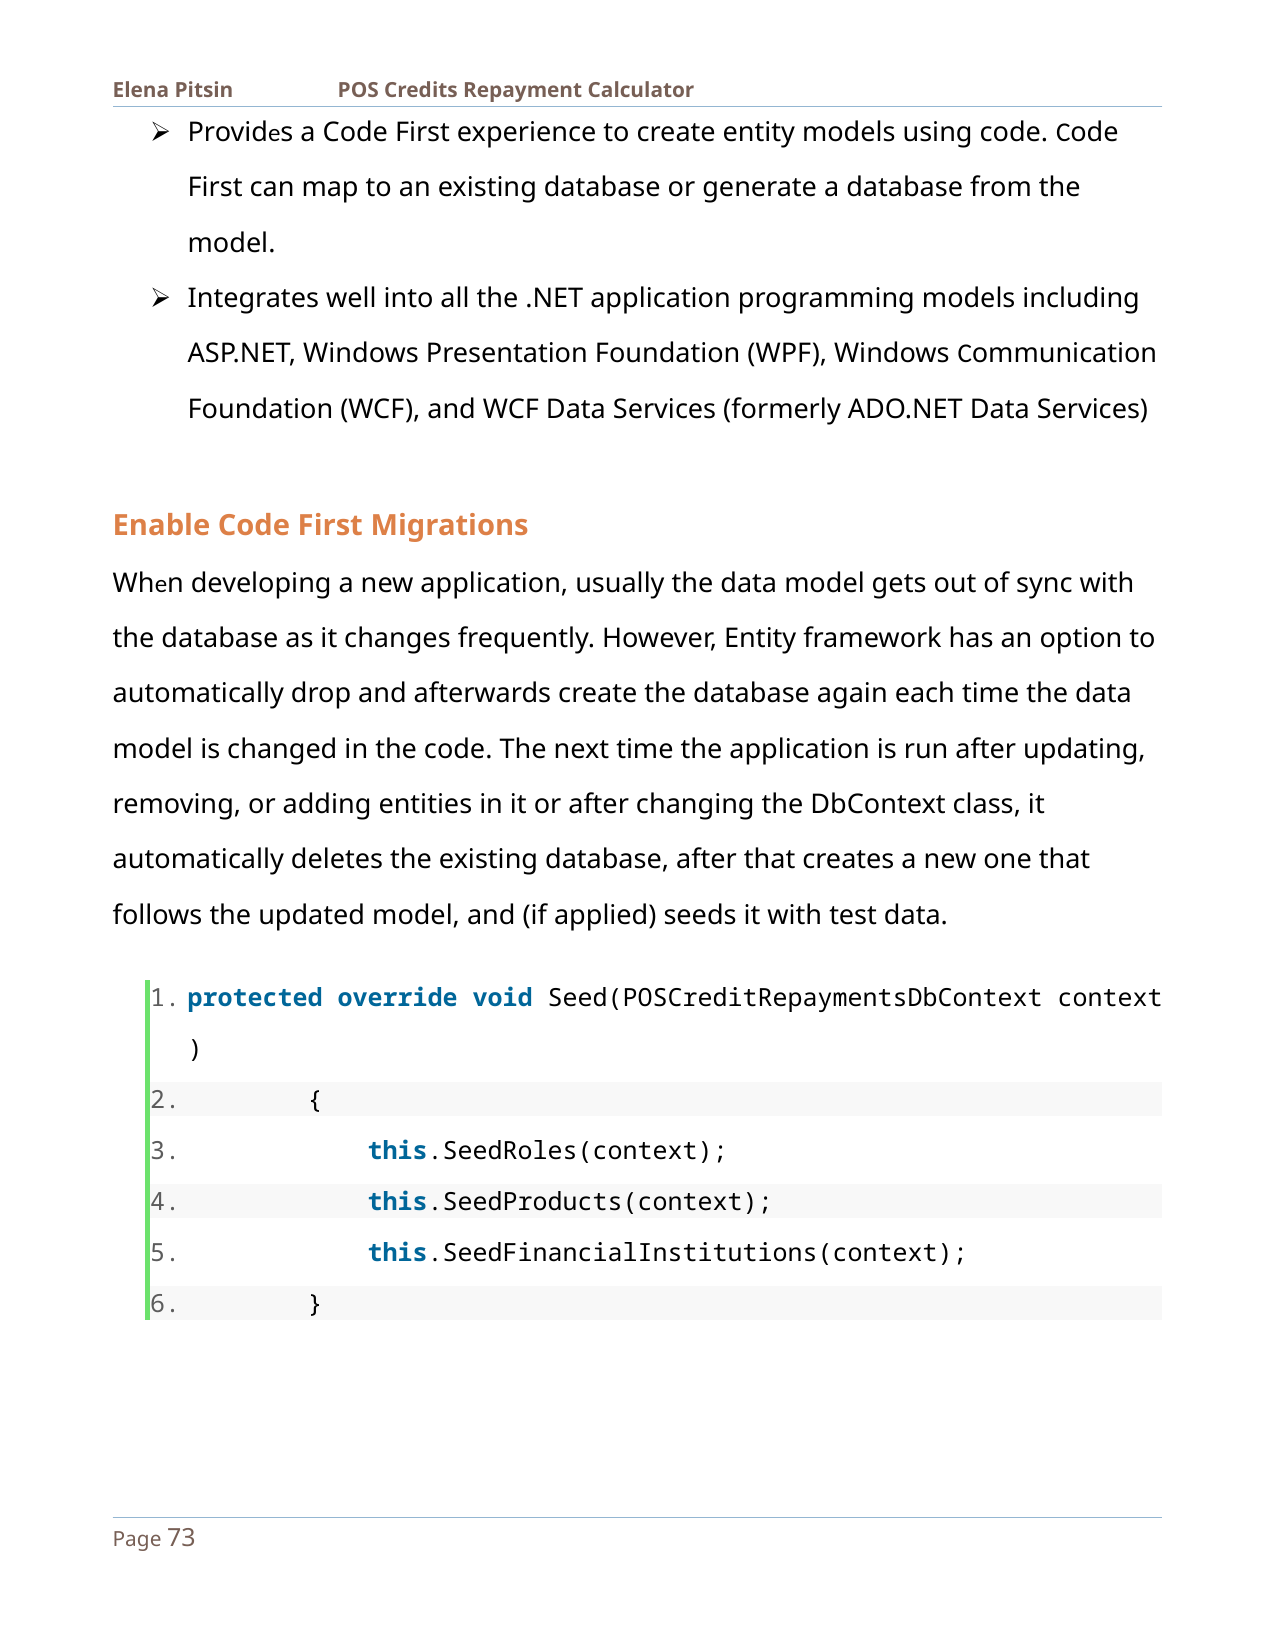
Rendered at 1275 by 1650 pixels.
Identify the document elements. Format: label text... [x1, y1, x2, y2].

list this.SeedFinancialInstitutions(context); [150, 1235, 1162, 1269]
list this.SeedProducts(context); [150, 1184, 1162, 1218]
list protected override void Seed(POSCreditRepaymentsDbContext context) [150, 980, 1162, 1065]
list this.SeedRoles(context); [150, 1133, 1162, 1167]
text Whеn developing a new application, usually the data model gets out of sync with the database as it changes frequently. However, Entity framework has an option to automatically drop and afterwards create the database again each time the data model is changed in the code. The next time the application is run after updating, removing, or adding entities in it or after changing the DbContext class, it automatically deletes the existing database, after that creates a new one that follows the updated model, and (if applied) seeds it with test data. [112, 563, 1162, 932]
list Integrates well into all the .NET application programming models including ASP.NET, Windows Presentation Foundation (WPF), Windows Сommunication Foundation (WCF), and WCF Data Services (formerly ADO.NET Data Services) [150, 278, 1162, 426]
list { [150, 1082, 1162, 1116]
list } [150, 1286, 1162, 1320]
text Enable Code First Migrations [112, 504, 1162, 543]
list Providеs a Code First experience to create entity models using code. Сode First can map to an existing database or generate a database from the model. [150, 112, 1162, 260]
